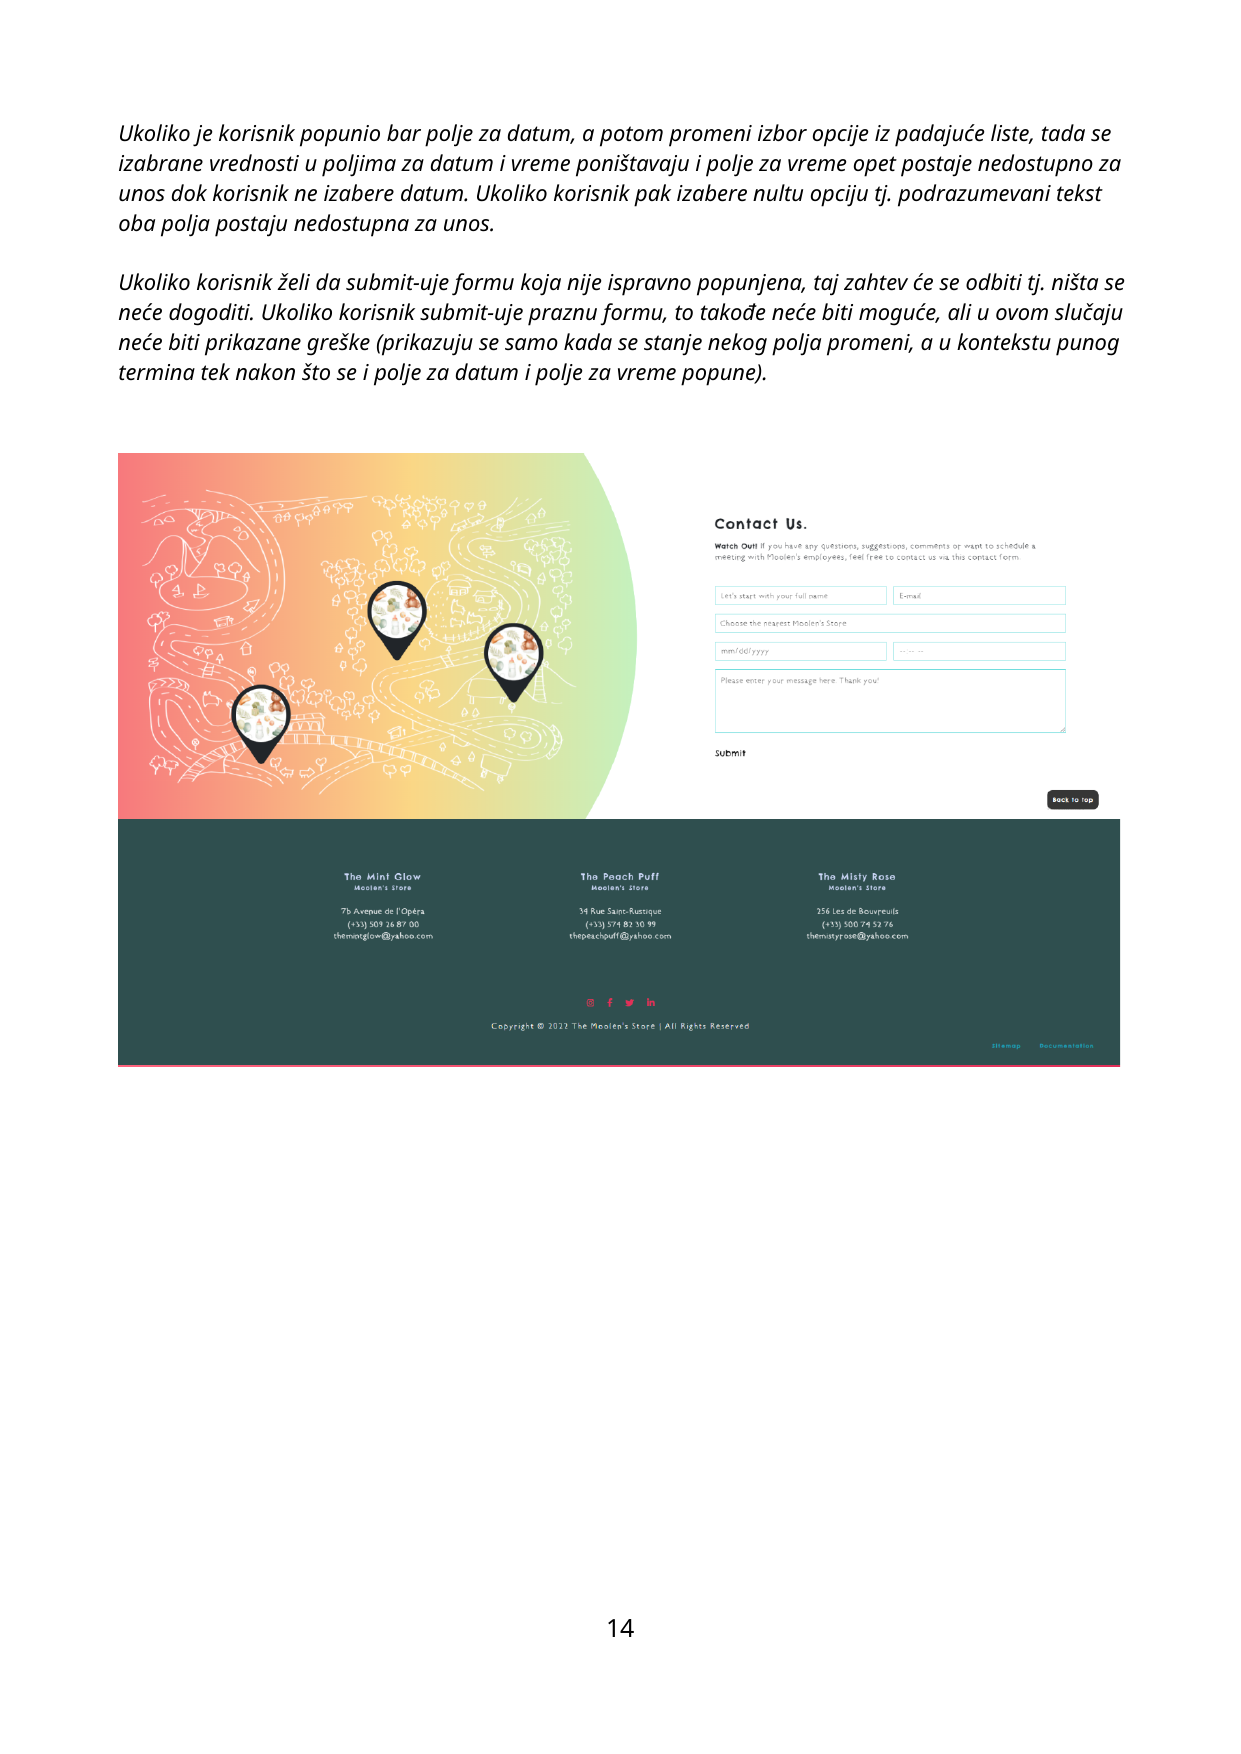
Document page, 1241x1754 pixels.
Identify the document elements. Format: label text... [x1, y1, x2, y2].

list Ukoliko korisnik želi da submit-uje formu koja nije ispravno popunjena, taj zahtev će se odbiti tj. ništa se neće dogoditi. Ukoliko korisnik submit-uje praznu formu, to takođe neće biti moguće, ali u ovom slučaju neće biti prikazane greške (prikazuju se samo kada se stanje nekog polja promeni, a u kontekstu punog termina tek nakon što se i polje za datum i polje za vreme popune). [118, 267, 1152, 386]
list Ukoliko je korisnik popunio bar polje za datum, a potom promeni izbor opcije iz padajuće liste, tada se izabrane vrednosti u poljima za datum i vreme poništavaju i polje za vreme opet postaje nedostupno za unos dok korisnik ne izabere datum. Ukoliko korisnik pak izabere nultu opciju tj. podrazumevani tekst oba polja postaju nedostupna za unos. [118, 118, 1140, 237]
picture [118, 453, 1121, 1067]
